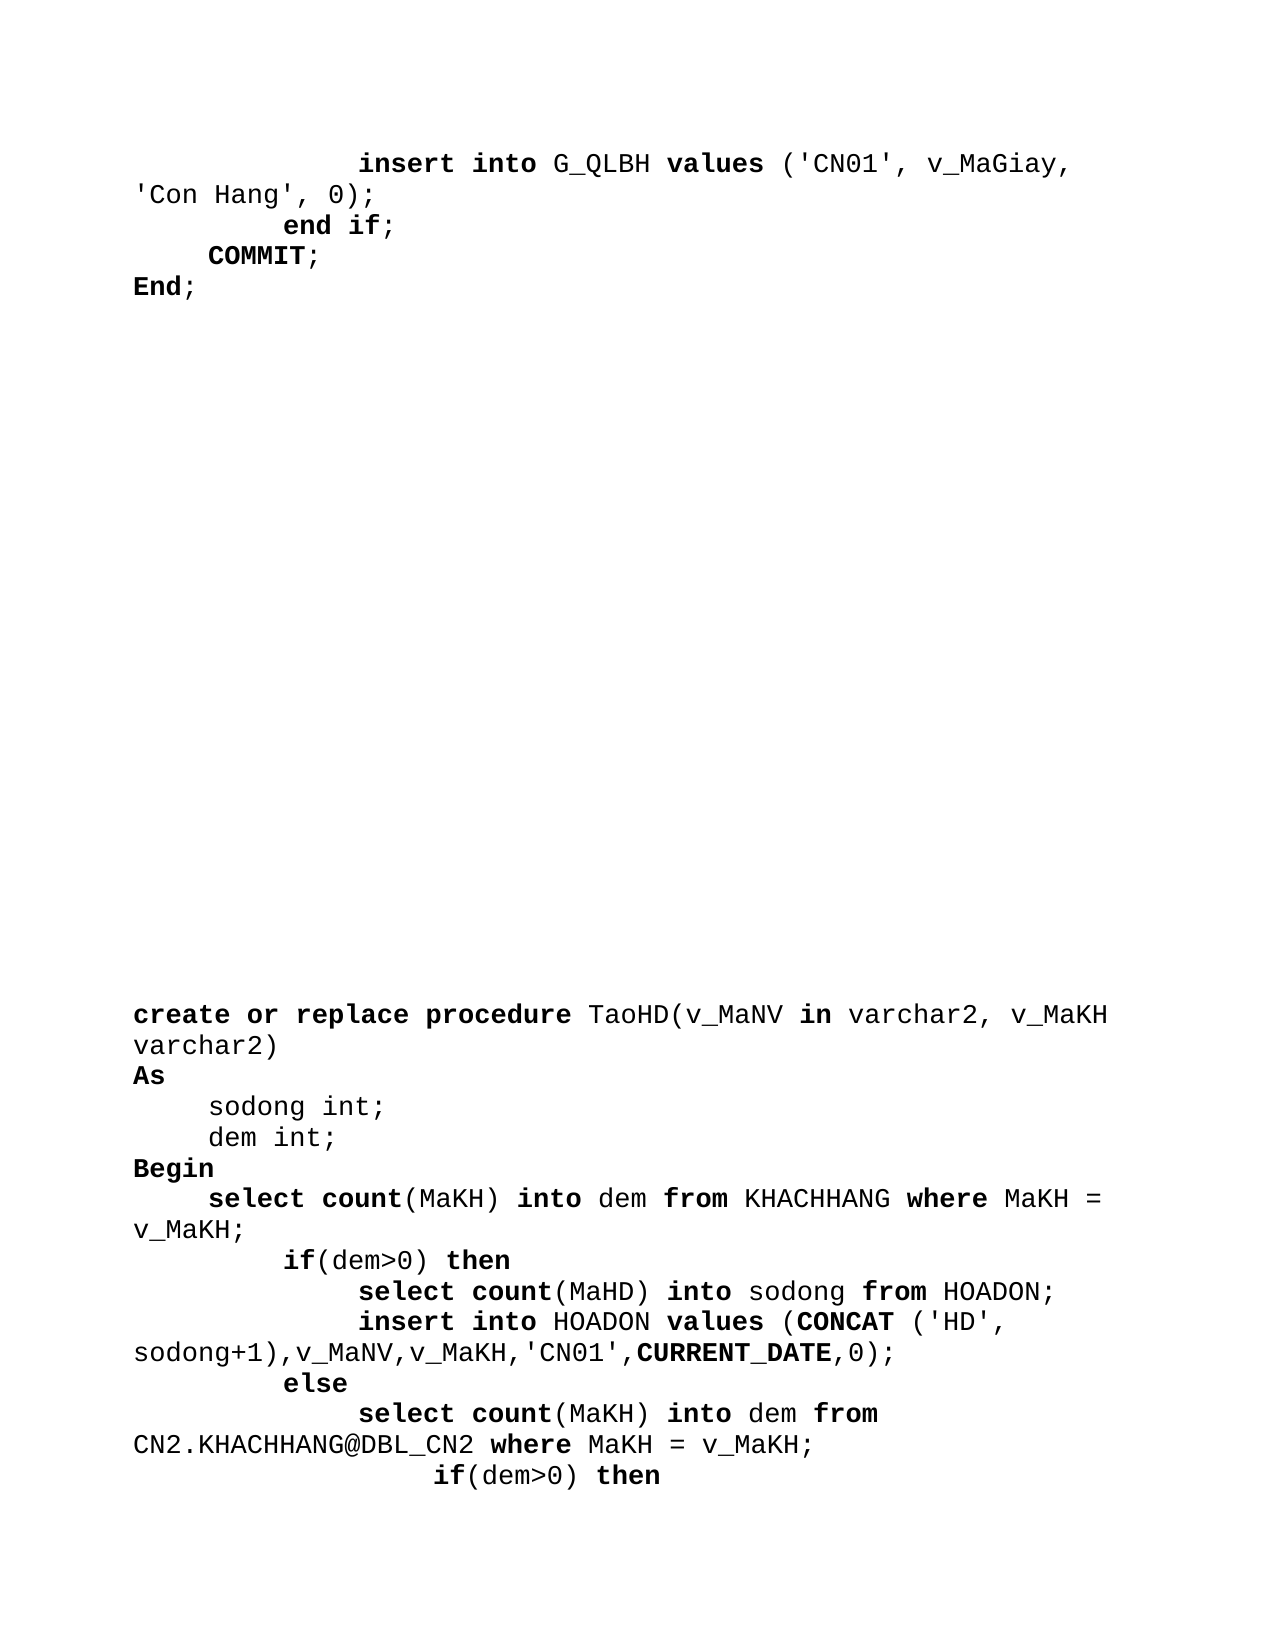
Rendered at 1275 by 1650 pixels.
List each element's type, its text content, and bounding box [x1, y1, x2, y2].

text End; [133, 273, 1125, 304]
text sodong int; [133, 1093, 1125, 1124]
text if(dem>0) then [133, 1462, 1125, 1492]
text insert into HOADON values (CONCAT ('HD', sodong+1),v_MaNV,v_MaKH,'CN01',CURRENT_DATE,0); [133, 1308, 1125, 1369]
text else [133, 1369, 1125, 1400]
text select count(MaHD) into sodong from HOADON; [133, 1277, 1125, 1308]
text insert into G_QLBH values ('CN01', v_MaGiay, 'Con Hang', 0); [133, 150, 1125, 211]
text if(dem>0) then [133, 1247, 1125, 1277]
text Begin [133, 1154, 1125, 1185]
text select count(MaKH) into dem from CN2.KHACHHANG@DBL_CN2 where MaKH = v_MaKH; [133, 1400, 1125, 1462]
text As [133, 1062, 1125, 1093]
text end if; [133, 211, 1125, 242]
text dem int; [133, 1124, 1125, 1154]
text select count(MaKH) into dem from KHACHHANG where MaKH = v_MaKH; [133, 1185, 1125, 1247]
text COMMIT; [133, 242, 1125, 273]
text create or replace procedure TaoHD(v_MaNV in varchar2, v_MaKH varchar2) [133, 1001, 1125, 1062]
